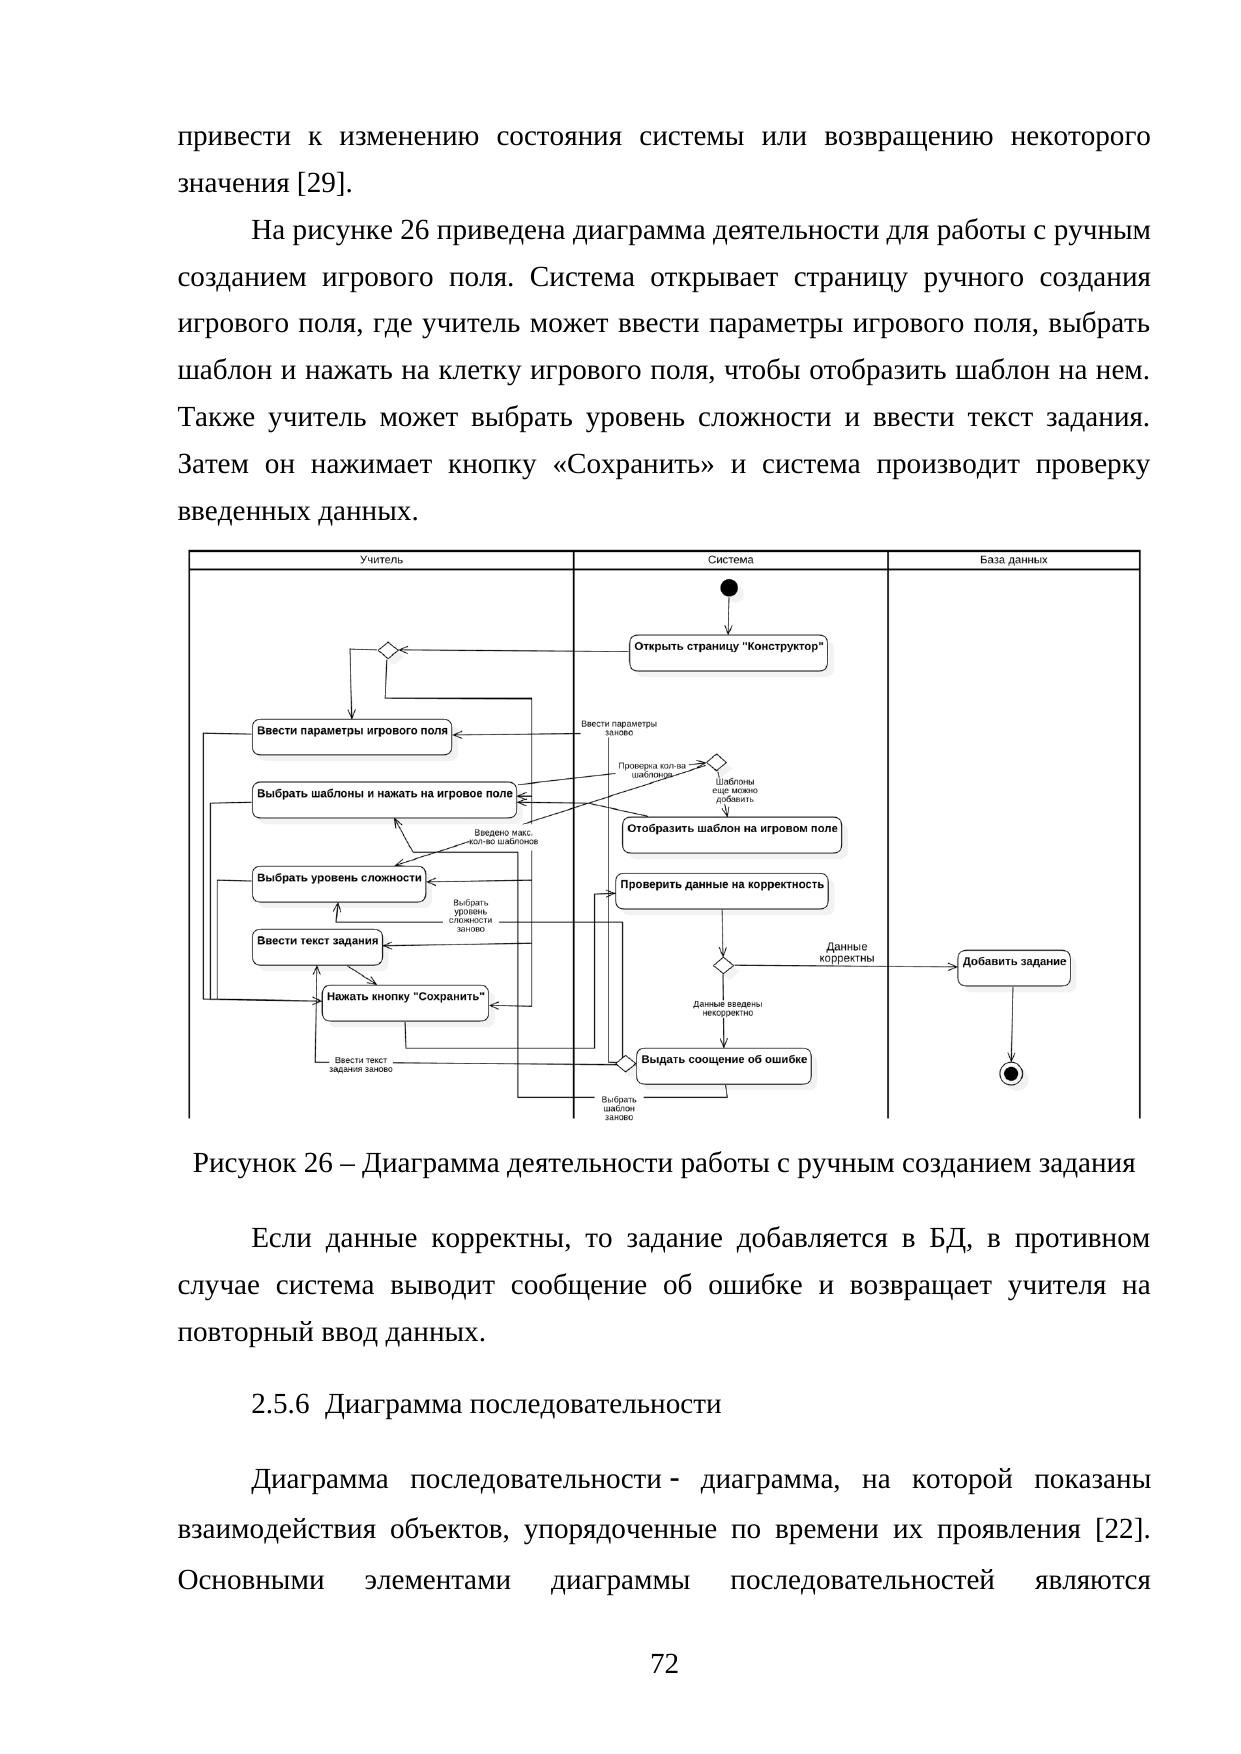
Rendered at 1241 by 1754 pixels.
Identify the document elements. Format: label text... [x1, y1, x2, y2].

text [177, 118, 1152, 198]
text На рисунке 26 приведена диаграмма деятельности для работы с ручным созданием игрового поля. Система открывает страницу ручного создания игрового поля, где учитель может ввести параметры игрового поля, выбрать шаблон и нажать на клетку игрового поля, чтобы отобразить шаблон на нем. Также учитель может выбрать уровень сложности и ввести текст задания. Затем он нажимает кнопку «Сохранить» и система производит проверку введенных данных. [177, 212, 1152, 527]
picture [177, 540, 1152, 1129]
text Диаграмма последовательности [251, 1386, 1152, 1419]
text Рисунок 26 – Диаграмма деятельности работы с ручным созданием задания [177, 1145, 1152, 1178]
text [177, 1461, 1152, 1595]
text Если данные корректны, то задание добавляется в БД, в противном случае система выводит сообщение об ошибке и возвращает учителя на повторный ввод данных. [177, 1220, 1152, 1347]
